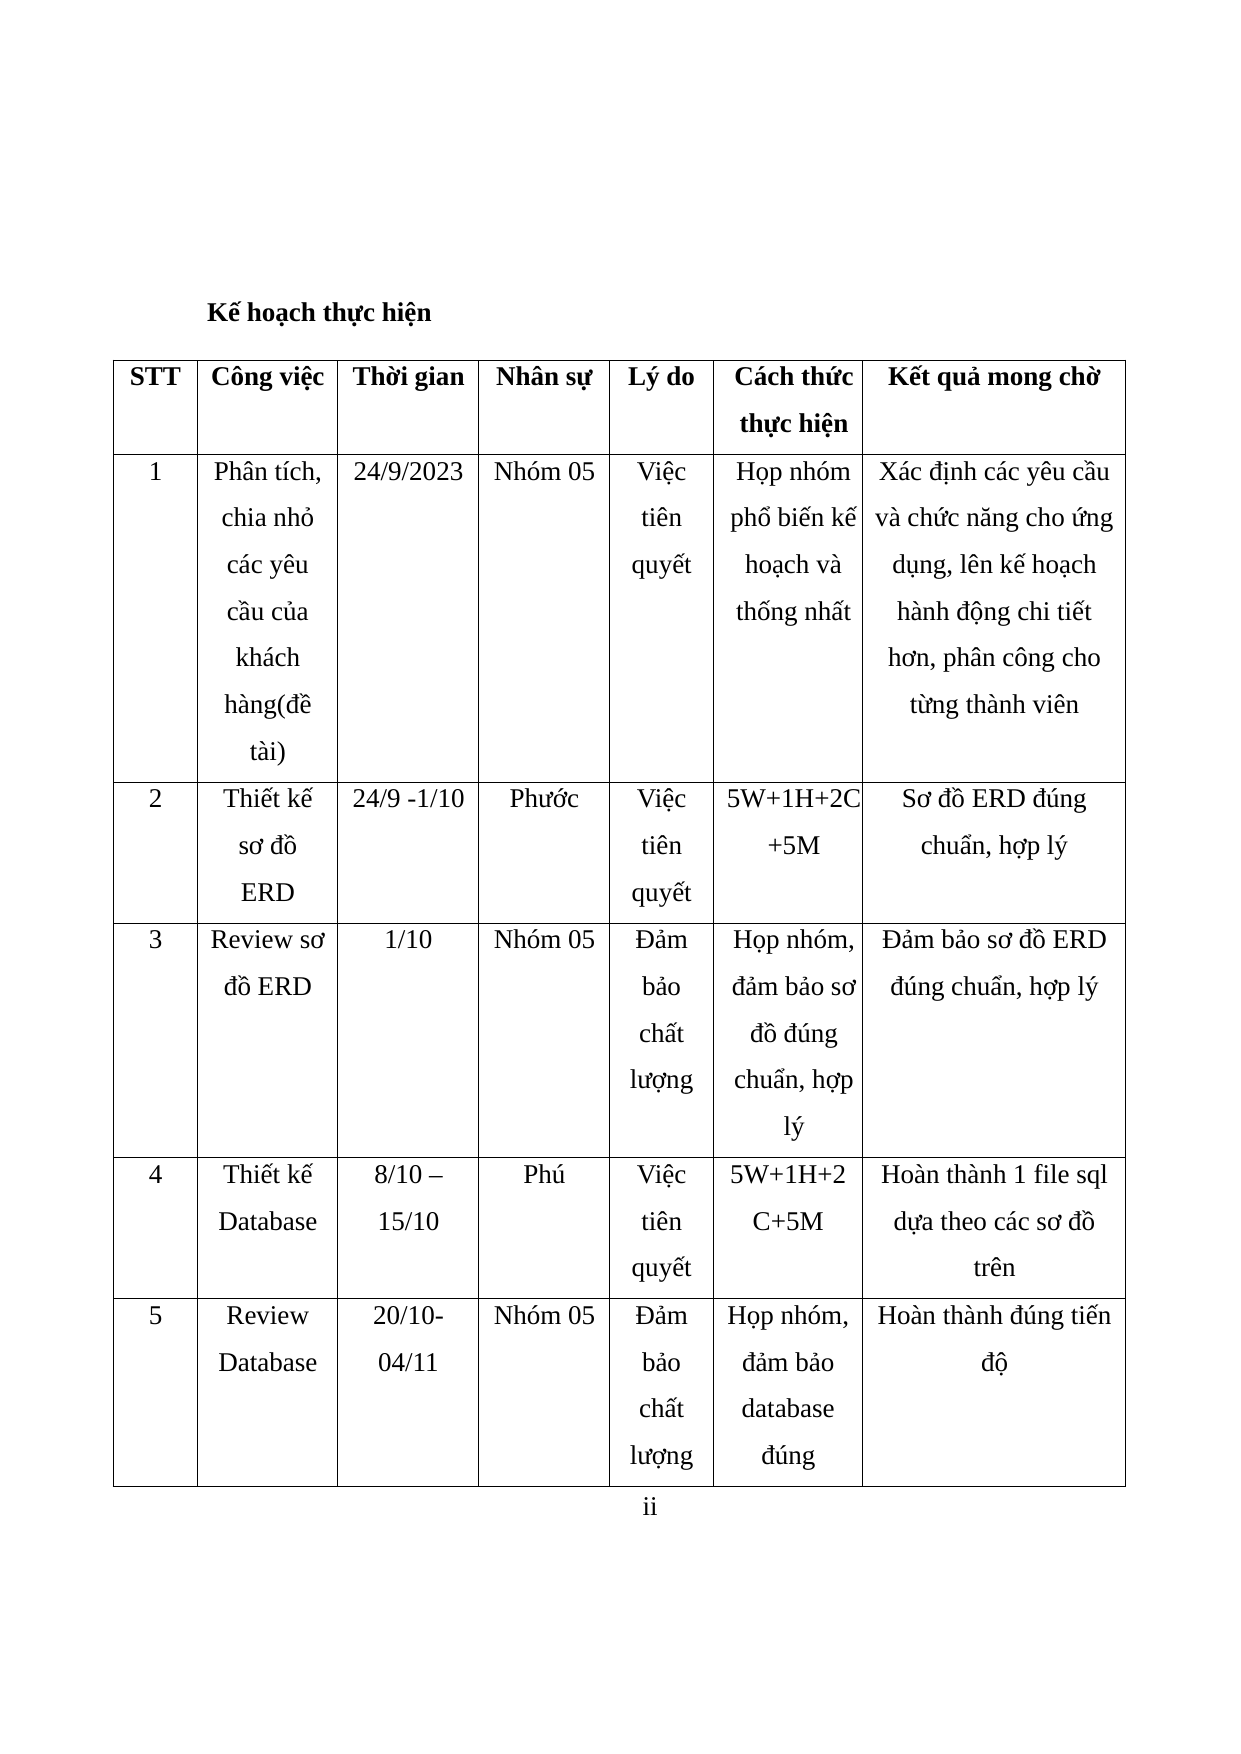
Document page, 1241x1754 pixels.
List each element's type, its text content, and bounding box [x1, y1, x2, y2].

table_cell Nhóm 05 [479, 1299, 609, 1486]
table_cell Phân tích, chia nhỏ các yêu cầu của khách hàng(đề tài) [198, 455, 337, 782]
table_cell Đảm bảo sơ đồ ERD đúng chuẩn, hợp lý [863, 924, 1125, 1157]
table_cell Đảm bảo chất lượng [610, 924, 713, 1157]
table_cell 5 [114, 1299, 197, 1486]
table_header Công việc [198, 361, 337, 454]
table_cell Review sơ đồ ERD [198, 924, 337, 1157]
table_cell Thiết kế sơ đồ ERD [198, 783, 337, 923]
table_cell Họp nhóm phổ biến kế hoạch và thống nhất [714, 455, 862, 782]
table_cell 24/9/2023 [338, 455, 478, 782]
table_cell 4 [114, 1158, 197, 1298]
table_cell Việc tiên quyết [610, 1158, 713, 1298]
table_cell Phước [479, 783, 609, 923]
table_cell Nhóm 05 [479, 455, 609, 782]
table_header STT [114, 361, 197, 454]
table_cell Hoàn thành 1 file sql dựa theo các sơ đồ trên [863, 1158, 1125, 1298]
table_cell Sơ đồ ERD đúng chuẩn, hợp lý [863, 783, 1125, 923]
table_header Thời gian [338, 361, 478, 454]
table_cell Đảm bảo chất lượng [610, 1299, 713, 1486]
table_cell Thiết kế Database [198, 1158, 337, 1298]
table_header Kết quả mong chờ [863, 361, 1125, 454]
table_cell 3 [114, 924, 197, 1157]
table_cell Phú [479, 1158, 609, 1298]
table_cell Nhóm 05 [479, 924, 609, 1157]
table_cell 24/9 -1/10 [338, 783, 478, 923]
table_cell Việc tiên quyết [610, 783, 713, 923]
table_cell 8/10 – 15/10 [338, 1158, 478, 1298]
table_cell Xác định các yêu cầu và chức năng cho ứng dụng, lên kế hoạch hành động chi tiết hơn, phân công cho từng thành viên [863, 455, 1125, 782]
table_cell 5W+1H+2C+5M [714, 783, 862, 923]
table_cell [863, 1299, 1125, 1486]
text Kế hoạch thực hiện [207, 296, 1092, 327]
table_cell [714, 1299, 862, 1486]
table_cell 1/10 [338, 924, 478, 1157]
table_header Cách thức thực hiện [714, 361, 862, 454]
table_cell Review Database [198, 1299, 337, 1486]
table_cell 2 [114, 783, 197, 923]
table_cell 5W+1H+2C+5M [714, 1158, 862, 1298]
table_cell 20/10-04/11 [338, 1299, 478, 1486]
table_cell 1 [114, 455, 197, 782]
table_cell Họp nhóm, đảm bảo sơ đồ đúng chuẩn, hợp lý [714, 924, 862, 1157]
table_header Nhân sự [479, 361, 609, 454]
table_cell Việc tiên quyết [610, 455, 713, 782]
table_header Lý do [610, 361, 713, 454]
